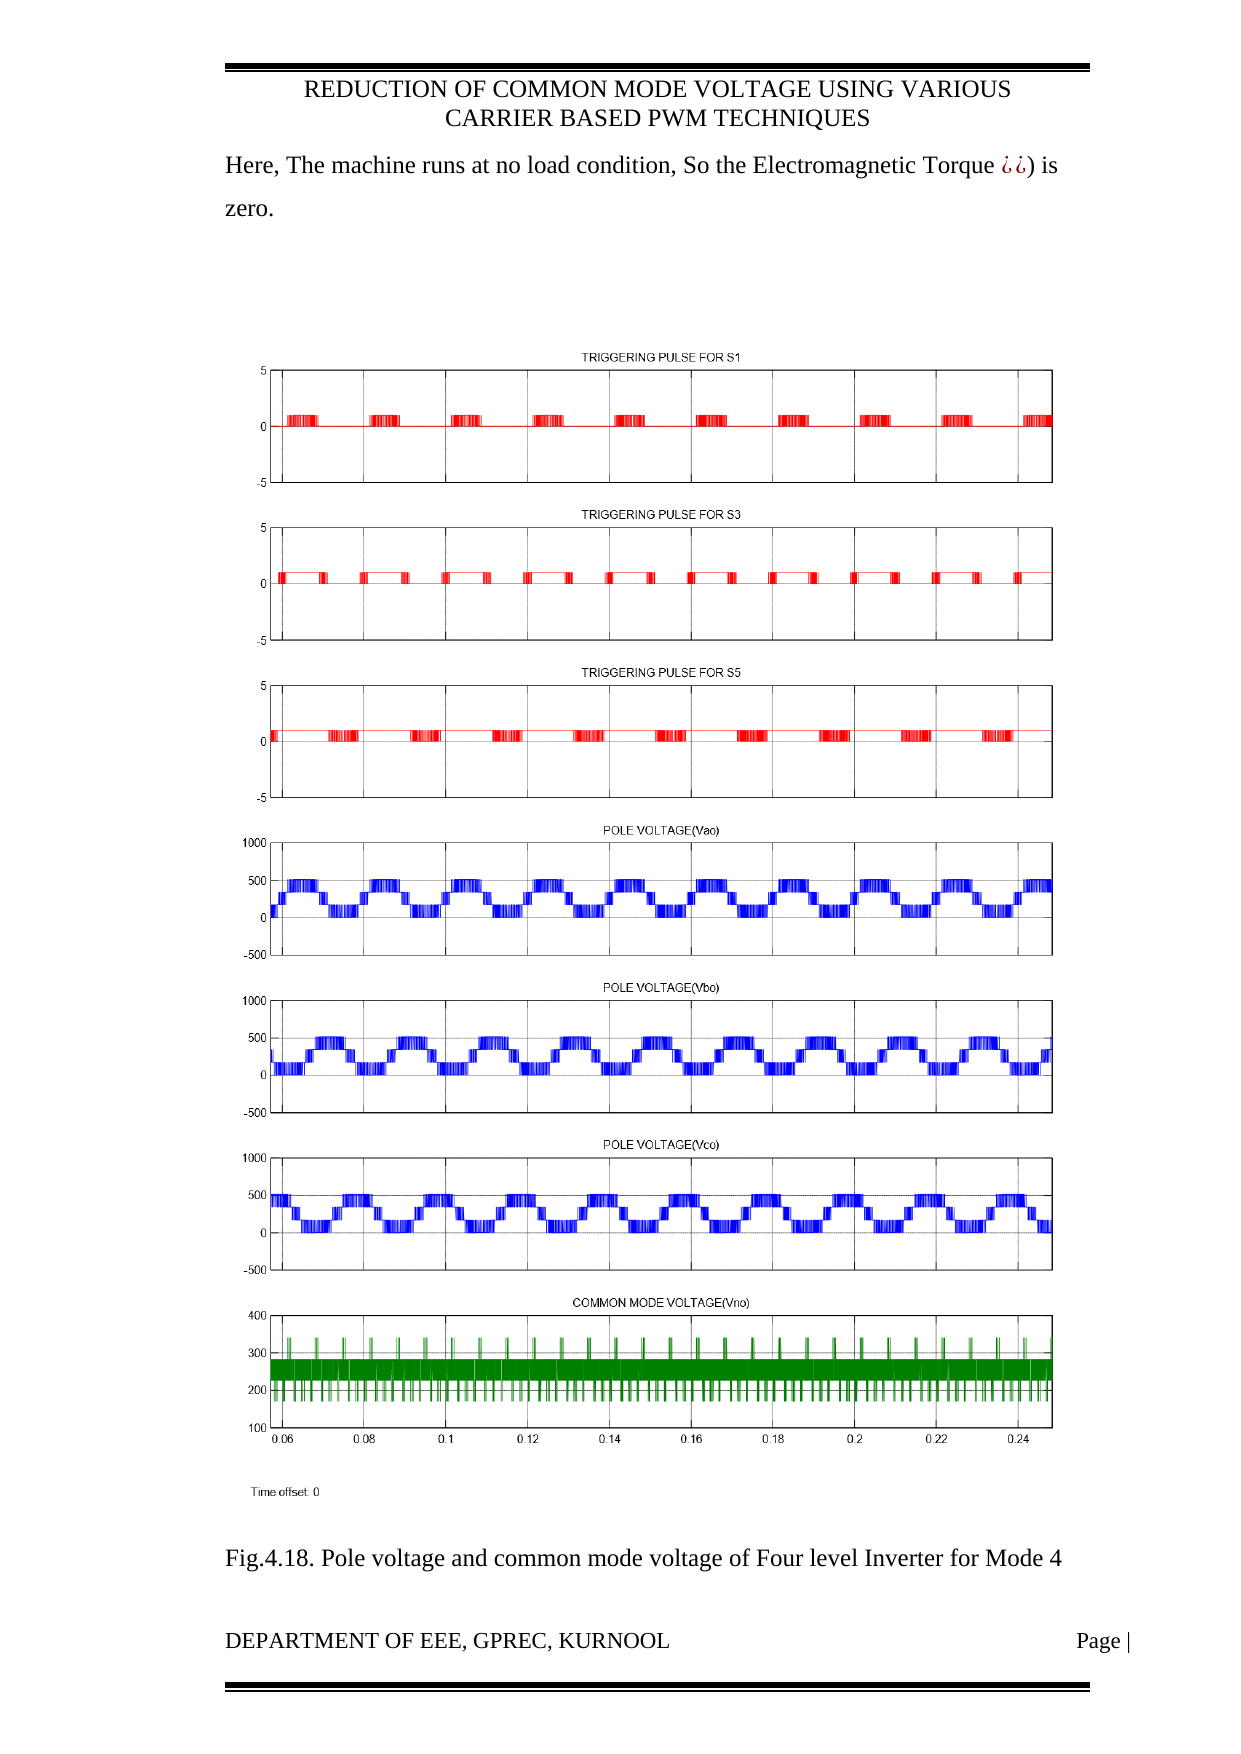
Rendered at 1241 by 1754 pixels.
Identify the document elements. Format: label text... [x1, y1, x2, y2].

text Here, The machine runs at no load condition, So the Electromagnetic Torque ) is zero. [225, 150, 1090, 222]
text Fig.4.18. Pole voltage and common mode voltage of Four level Inverter for Mode 4 [225, 1543, 1090, 1572]
picture [225, 300, 1091, 1525]
